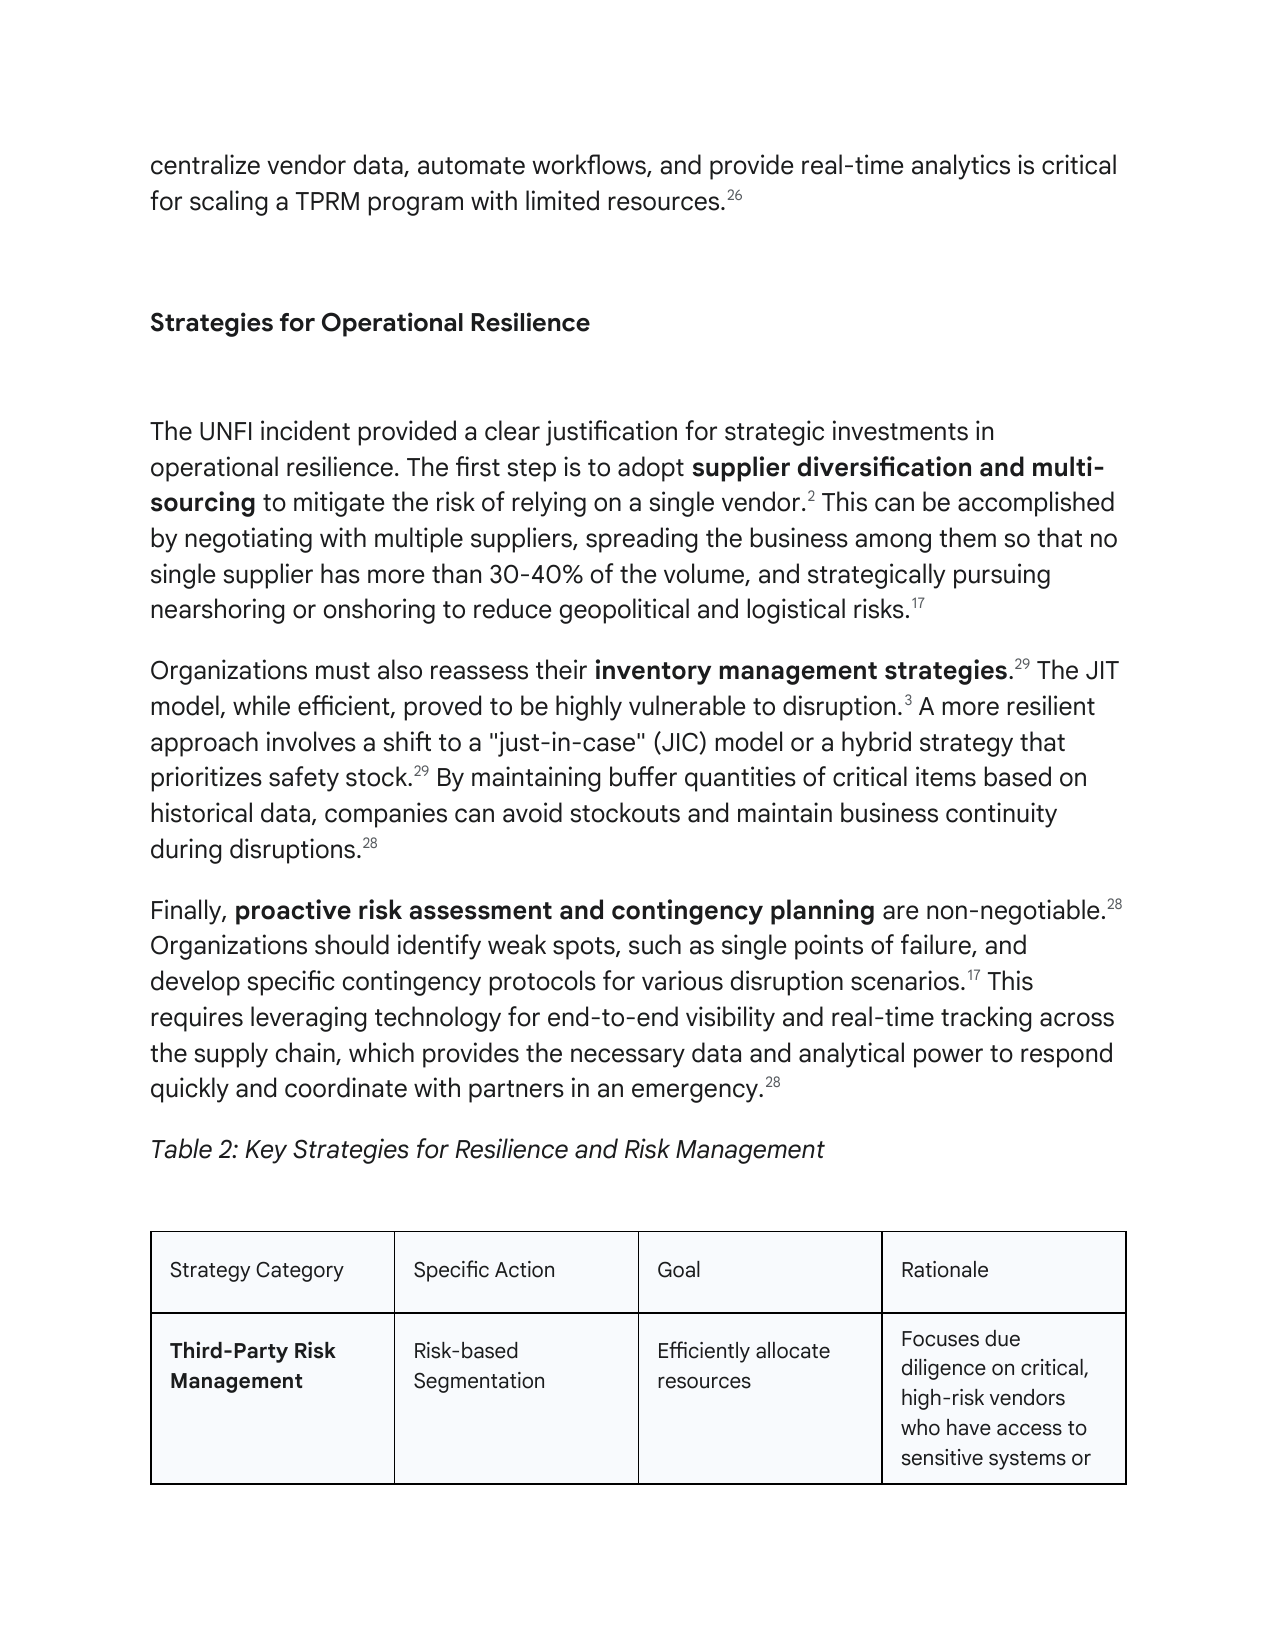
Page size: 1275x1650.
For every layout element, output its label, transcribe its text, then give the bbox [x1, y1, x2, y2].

table_header Goal [639, 1232, 881, 1312]
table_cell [395, 1314, 638, 1483]
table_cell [883, 1314, 1125, 1483]
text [150, 150, 1125, 217]
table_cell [639, 1314, 881, 1483]
text Organizations must also reassess their inventory management strategies.29 The JIT model, while efficient, proved to be highly vulnerable to disruption.3 A more resilient approach involves a shift to a "just-in-case" (JIC) model or a hybrid strategy that prioritizes safety stock.29 By maintaining buffer quantities of critical items based on historical data, companies can avoid stockouts and maintain business continuity during disruptions.28 [150, 656, 1125, 866]
text Table 2: Key Strategies for Resilience and Risk Management [150, 1134, 1125, 1166]
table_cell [152, 1314, 394, 1483]
table_header Specific Action [395, 1232, 638, 1312]
text The UNFI incident provided a clear justification for strategic investments in operational resilience. The first step is to adopt supplier diversification and multi-sourcing to mitigate the risk of relying on a single vendor.2 This can be accomplished by negotiating with multiple suppliers, spreading the business among them so that no single supplier has more than 30-40% of the volume, and strategically pursuing nearshoring or onshoring to reduce geopolitical and logistical risks.17 [150, 416, 1125, 626]
text Finally, proactive risk assessment and contingency planning are non-negotiable.28 Organizations should identify weak spots, such as single points of failure, and develop specific contingency protocols for various disruption scenarios.17 This requires leveraging technology for end-to-end visibility and real-time tracking across the supply chain, which provides the necessary data and analytical power to respond quickly and coordinate with partners in an emergency.28 [150, 895, 1125, 1105]
table_header Rationale [883, 1232, 1125, 1312]
table_header Strategy Category [152, 1232, 394, 1312]
subtitle Strategies for Operational Resilience [150, 307, 1125, 338]
